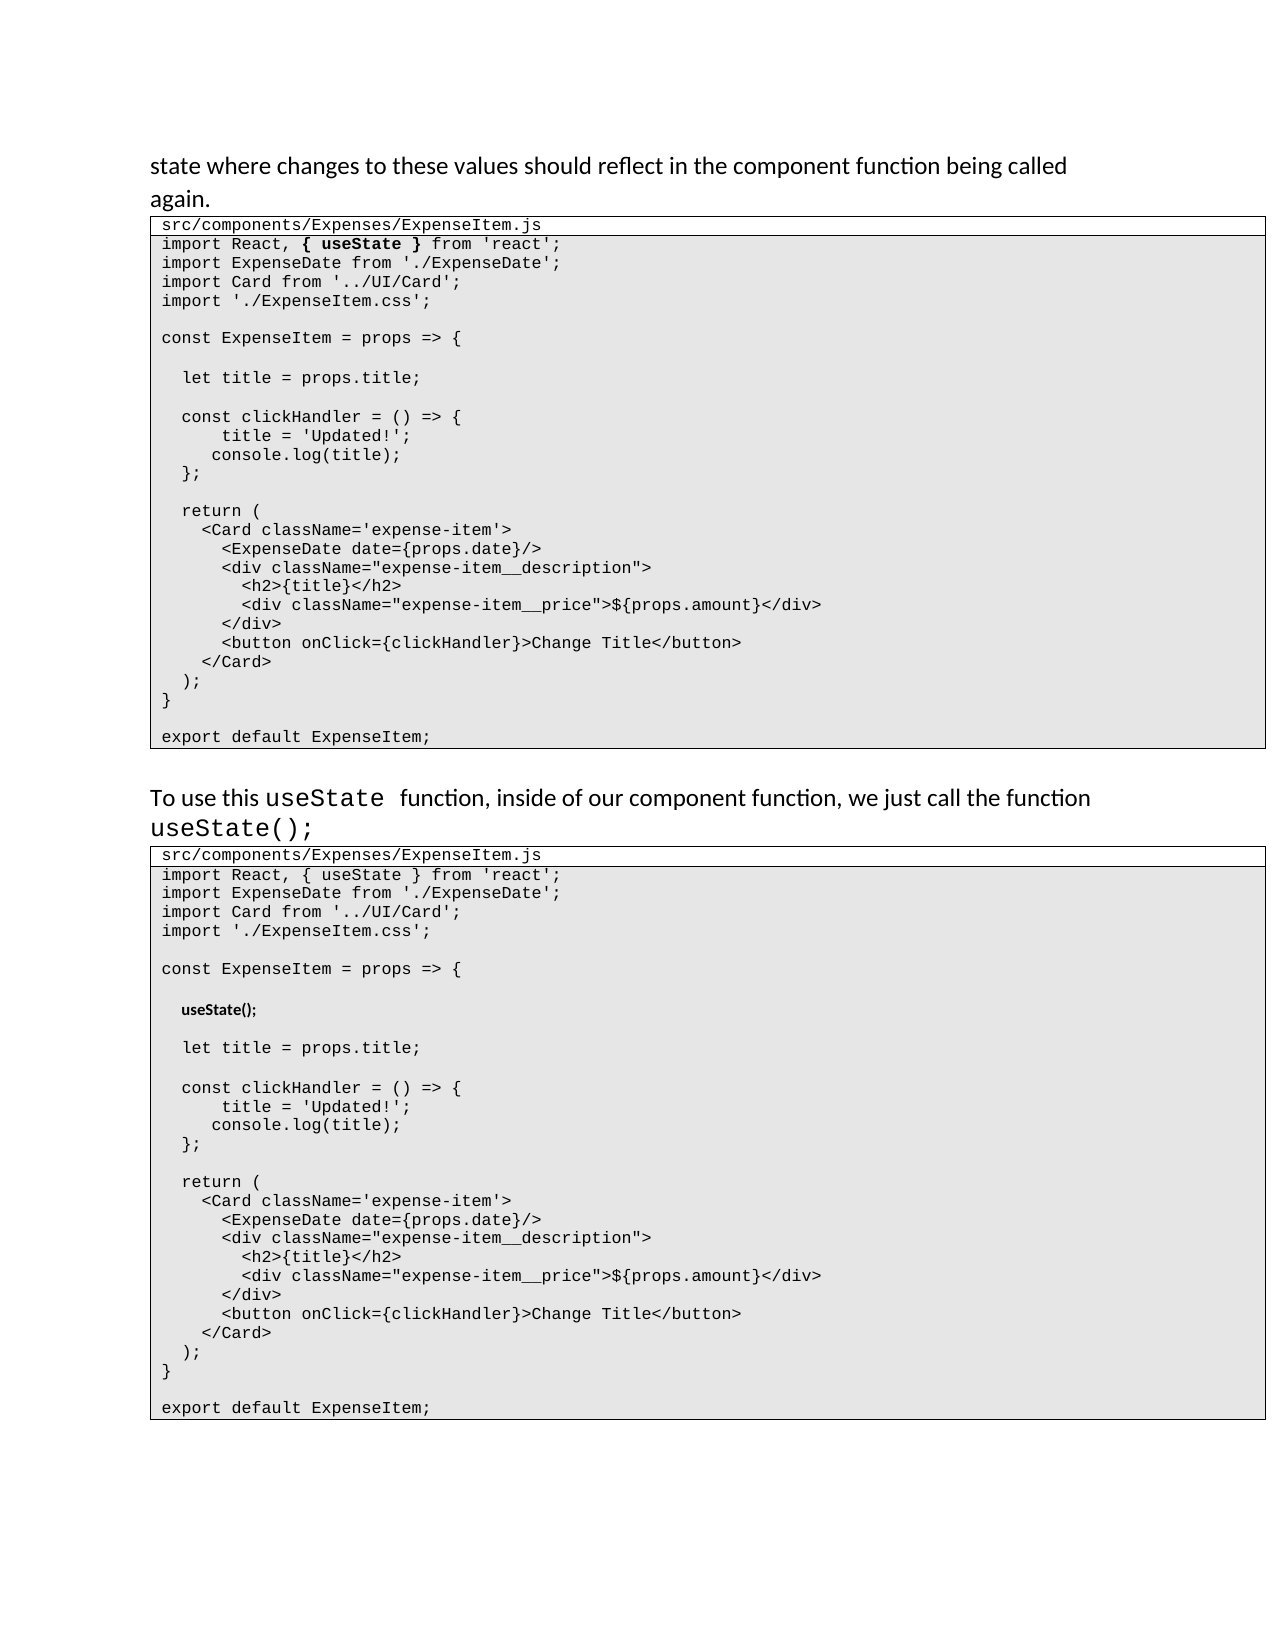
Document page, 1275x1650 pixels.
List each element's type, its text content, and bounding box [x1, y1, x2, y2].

table_cell import React, { useState } from 'react'; import ExpenseDate from './ExpenseDate'; import Card from '../UI/Card'; import './ExpenseItem.css'; const ExpenseItem = props => { useState(); let title = props.title; const clickHandler = () => { title = 'Updated!'; console.log(title); }; return ( <Card className='expense-item'> <ExpenseDate date={props.date}/> <div className="expense-item__description"> <h2>{title}</h2> <div className="expense-item__price">${props.amount}</div> </div> <button onClick={clickHandler}>Change Title</button> </Card> ); } export default ExpenseItem; [151, 867, 1265, 1419]
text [150, 150, 1125, 213]
table_cell import React, { useState } from 'react'; import ExpenseDate from './ExpenseDate'; import Card from '../UI/Card'; import './ExpenseItem.css'; const ExpenseItem = props => { let title = props.title; const clickHandler = () => { title = 'Updated!'; console.log(title); }; return ( <Card className='expense-item'> <ExpenseDate date={props.date}/> <div className="expense-item__description"> <h2>{title}</h2> <div className="expense-item__price">${props.amount}</div> </div> <button onClick={clickHandler}>Change Title</button> </Card> ); } export default ExpenseItem; [151, 236, 1265, 748]
table_header src/components/Expenses/ExpenseItem.js [151, 847, 1265, 866]
table_header src/components/Expenses/ExpenseItem.js [151, 217, 1265, 235]
text To use this useState function, inside of our component function, we just call the function useState(); [150, 782, 1125, 844]
